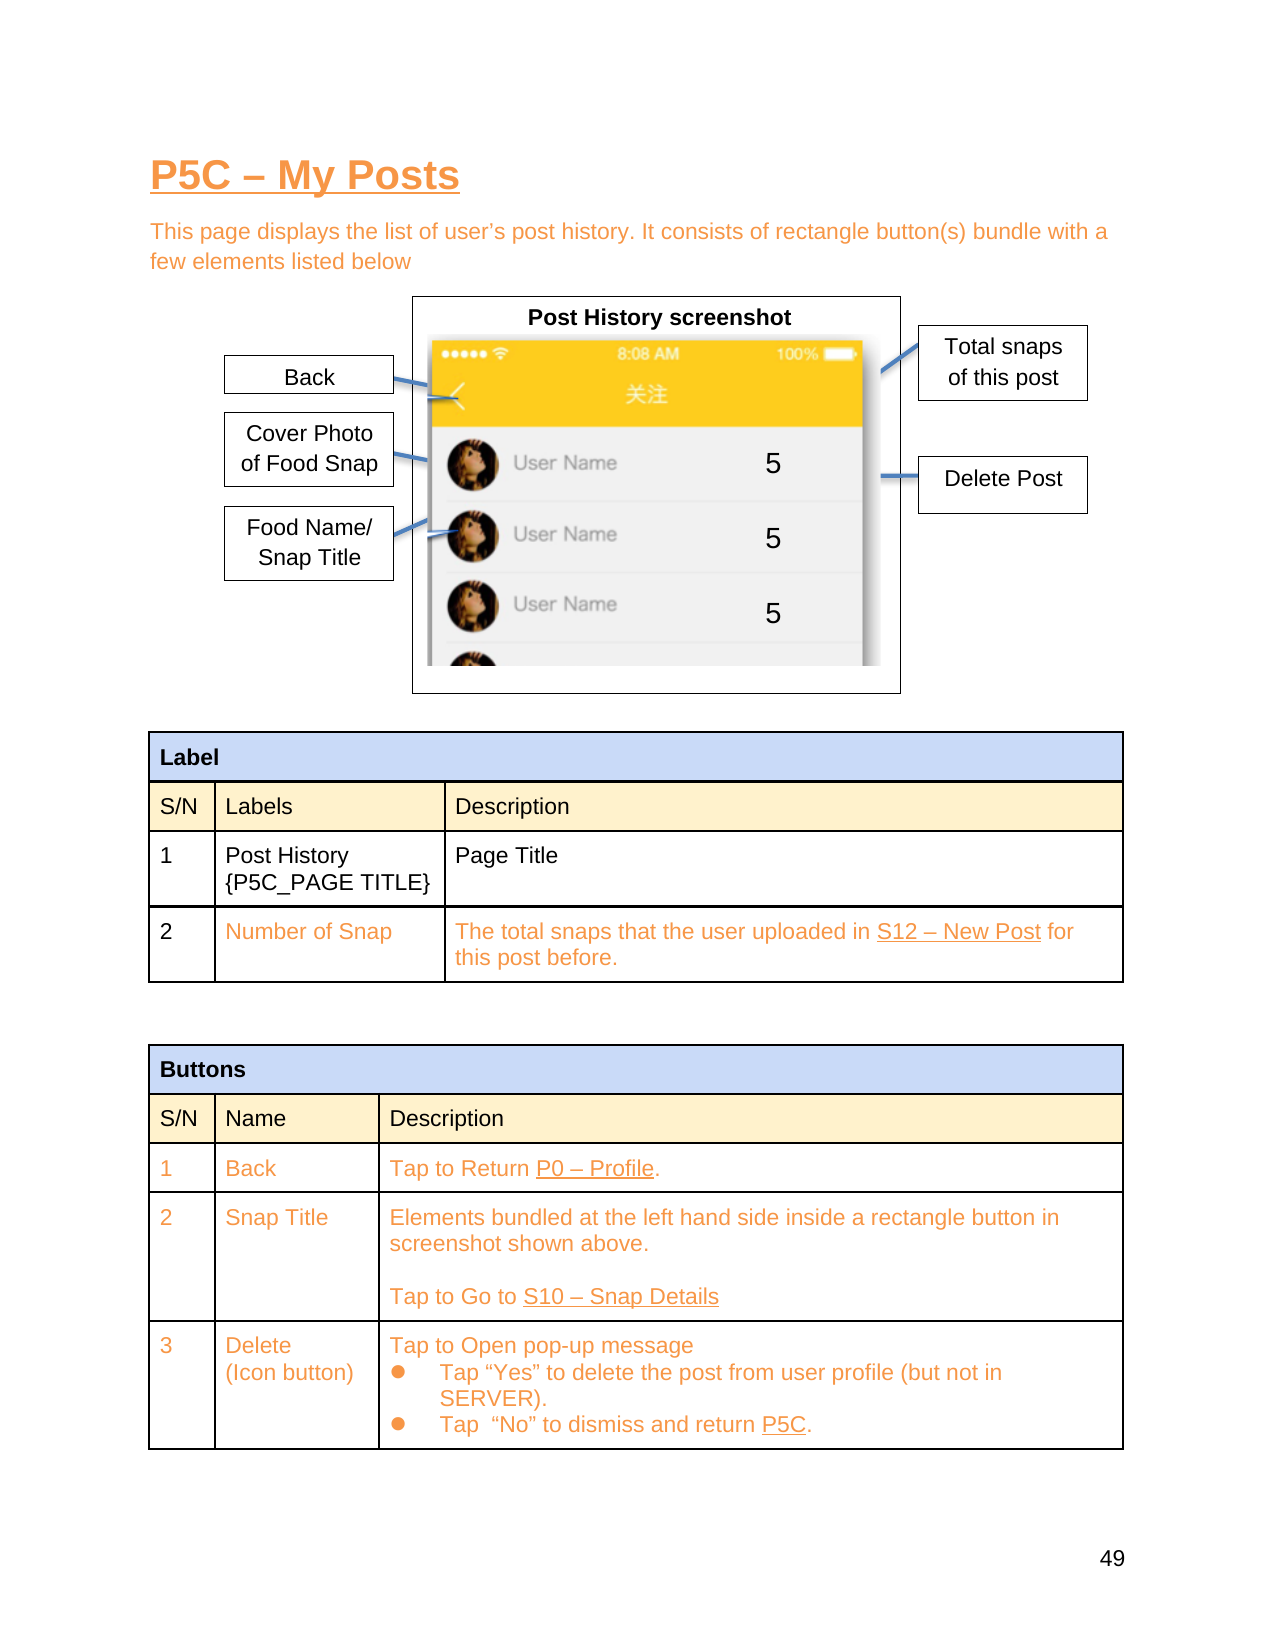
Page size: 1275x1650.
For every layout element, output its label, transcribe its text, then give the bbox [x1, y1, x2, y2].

table_cell Snap Title [216, 1193, 378, 1319]
table_cell Tap to Open pop-up message Tap “Yes” to delete the post from user profile (but not in SERVER). Tap “No” to dismiss and return P5C. [380, 1322, 1122, 1448]
table_cell 1 [150, 1144, 214, 1191]
table_cell Name [216, 1095, 378, 1142]
table_cell S/N [150, 1095, 214, 1142]
table_cell The total snaps that the user uploaded in S12 – New Post for this post before. [446, 908, 1122, 981]
table_header Label [150, 733, 1122, 780]
table_cell Tap to Return P0 – Profile. [380, 1144, 1122, 1191]
table_cell Elements bundled at the left hand side inside a rectangle button in screenshot shown above. Tap to Go to S10 – Snap Details [380, 1193, 1122, 1319]
table_cell Delete (Icon button) [216, 1322, 378, 1448]
table_cell S/N [150, 783, 214, 830]
table_cell 1 [150, 832, 214, 905]
text This page displays the list of user’s post history. It consists of rectangle button(s) bundle with a few elements listed below [150, 218, 1125, 274]
picture [427, 334, 881, 666]
table_cell Back [216, 1144, 378, 1191]
table_cell 3 [150, 1322, 214, 1448]
table_header Buttons [150, 1046, 1122, 1093]
table_cell Description [380, 1095, 1122, 1142]
table_cell Number of Snap [216, 908, 444, 981]
table_cell Labels [216, 783, 444, 830]
table_cell Post History {P5C_PAGE TITLE} [216, 832, 444, 905]
subtitle P5C – My Posts [150, 150, 1125, 198]
table_cell Description [446, 783, 1122, 830]
table_cell 2 [150, 1193, 214, 1319]
table_cell 2 [150, 908, 214, 981]
table_cell Page Title [446, 832, 1122, 905]
